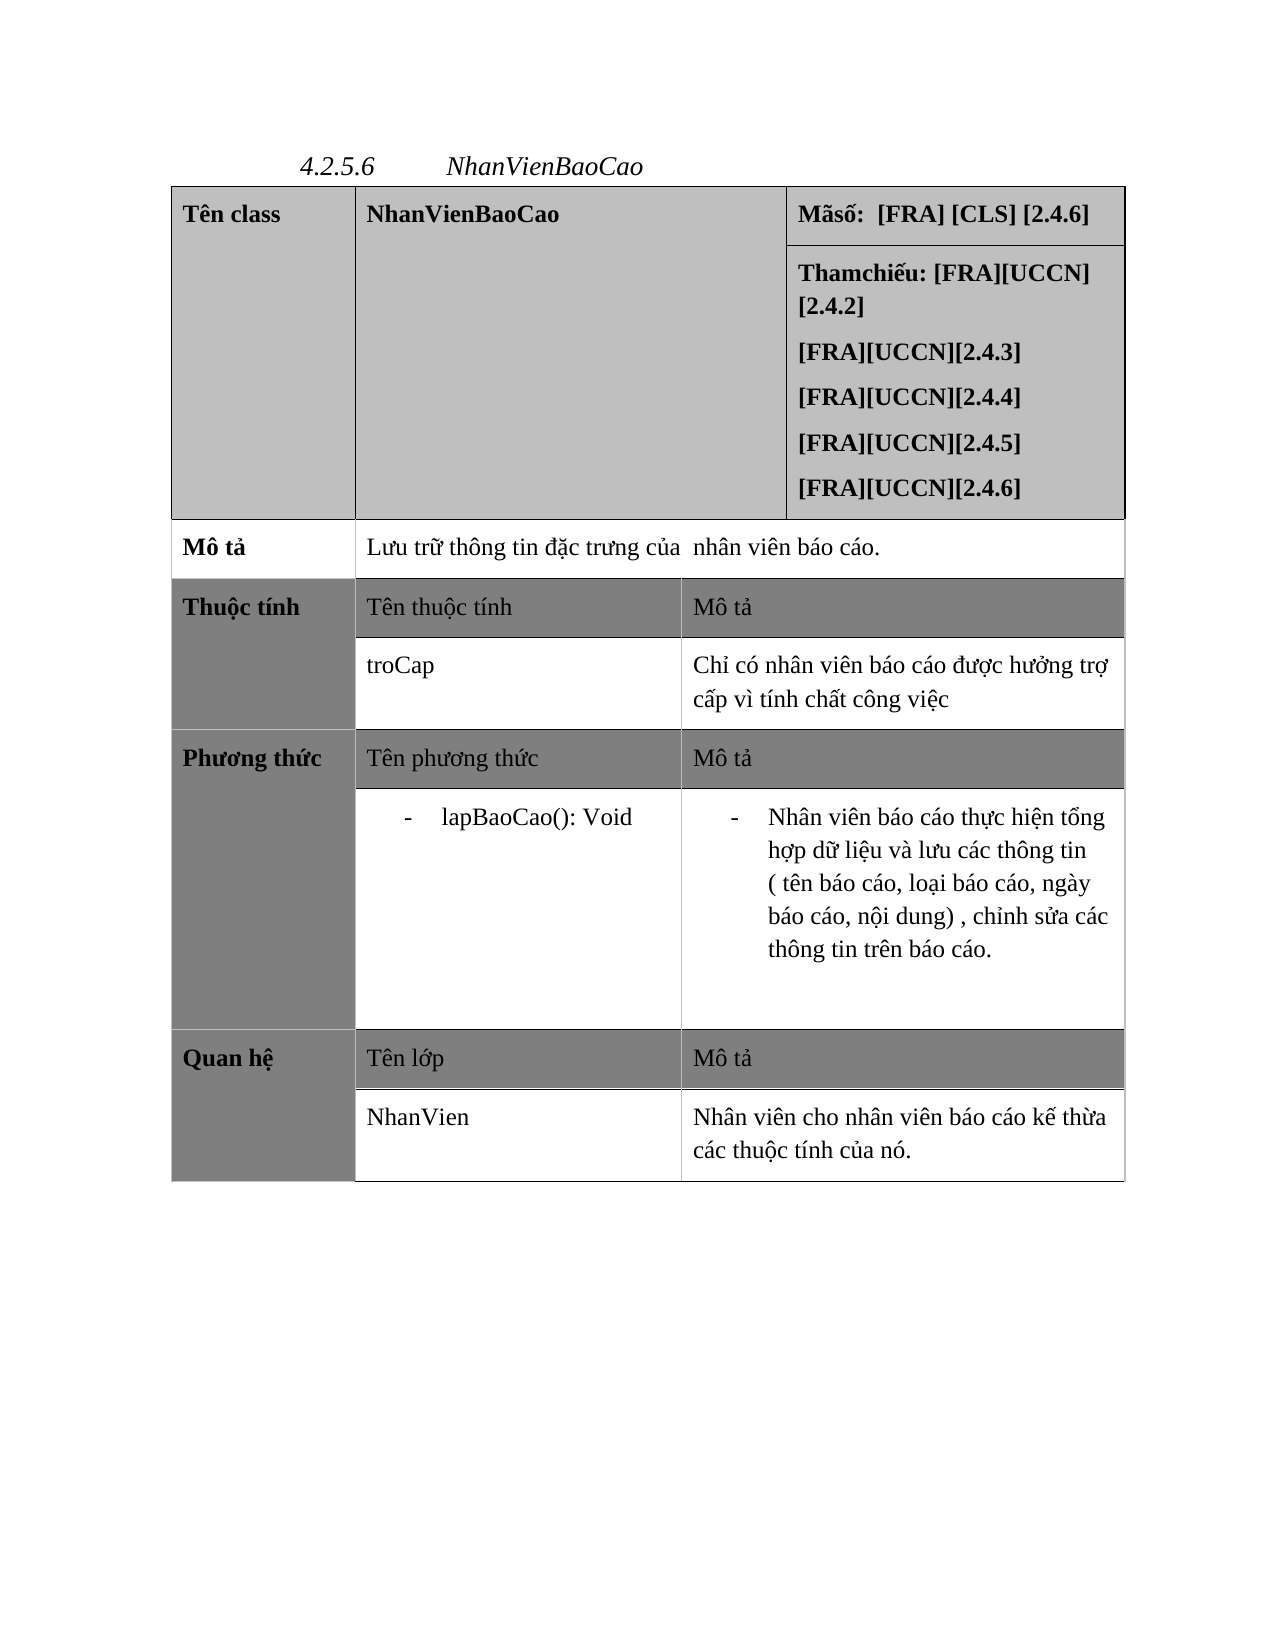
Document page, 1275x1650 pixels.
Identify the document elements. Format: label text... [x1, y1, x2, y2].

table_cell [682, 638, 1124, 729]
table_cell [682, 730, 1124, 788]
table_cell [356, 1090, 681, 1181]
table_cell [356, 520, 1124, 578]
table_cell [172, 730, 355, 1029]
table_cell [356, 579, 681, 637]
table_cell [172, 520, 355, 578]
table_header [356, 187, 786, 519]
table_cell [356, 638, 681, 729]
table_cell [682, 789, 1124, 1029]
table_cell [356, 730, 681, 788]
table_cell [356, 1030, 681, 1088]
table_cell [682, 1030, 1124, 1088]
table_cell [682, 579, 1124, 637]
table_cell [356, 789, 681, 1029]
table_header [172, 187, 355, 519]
text NhanVienBaoCao [300, 150, 1125, 181]
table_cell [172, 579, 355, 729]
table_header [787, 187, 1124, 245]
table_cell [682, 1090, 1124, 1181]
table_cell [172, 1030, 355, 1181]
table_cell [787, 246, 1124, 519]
